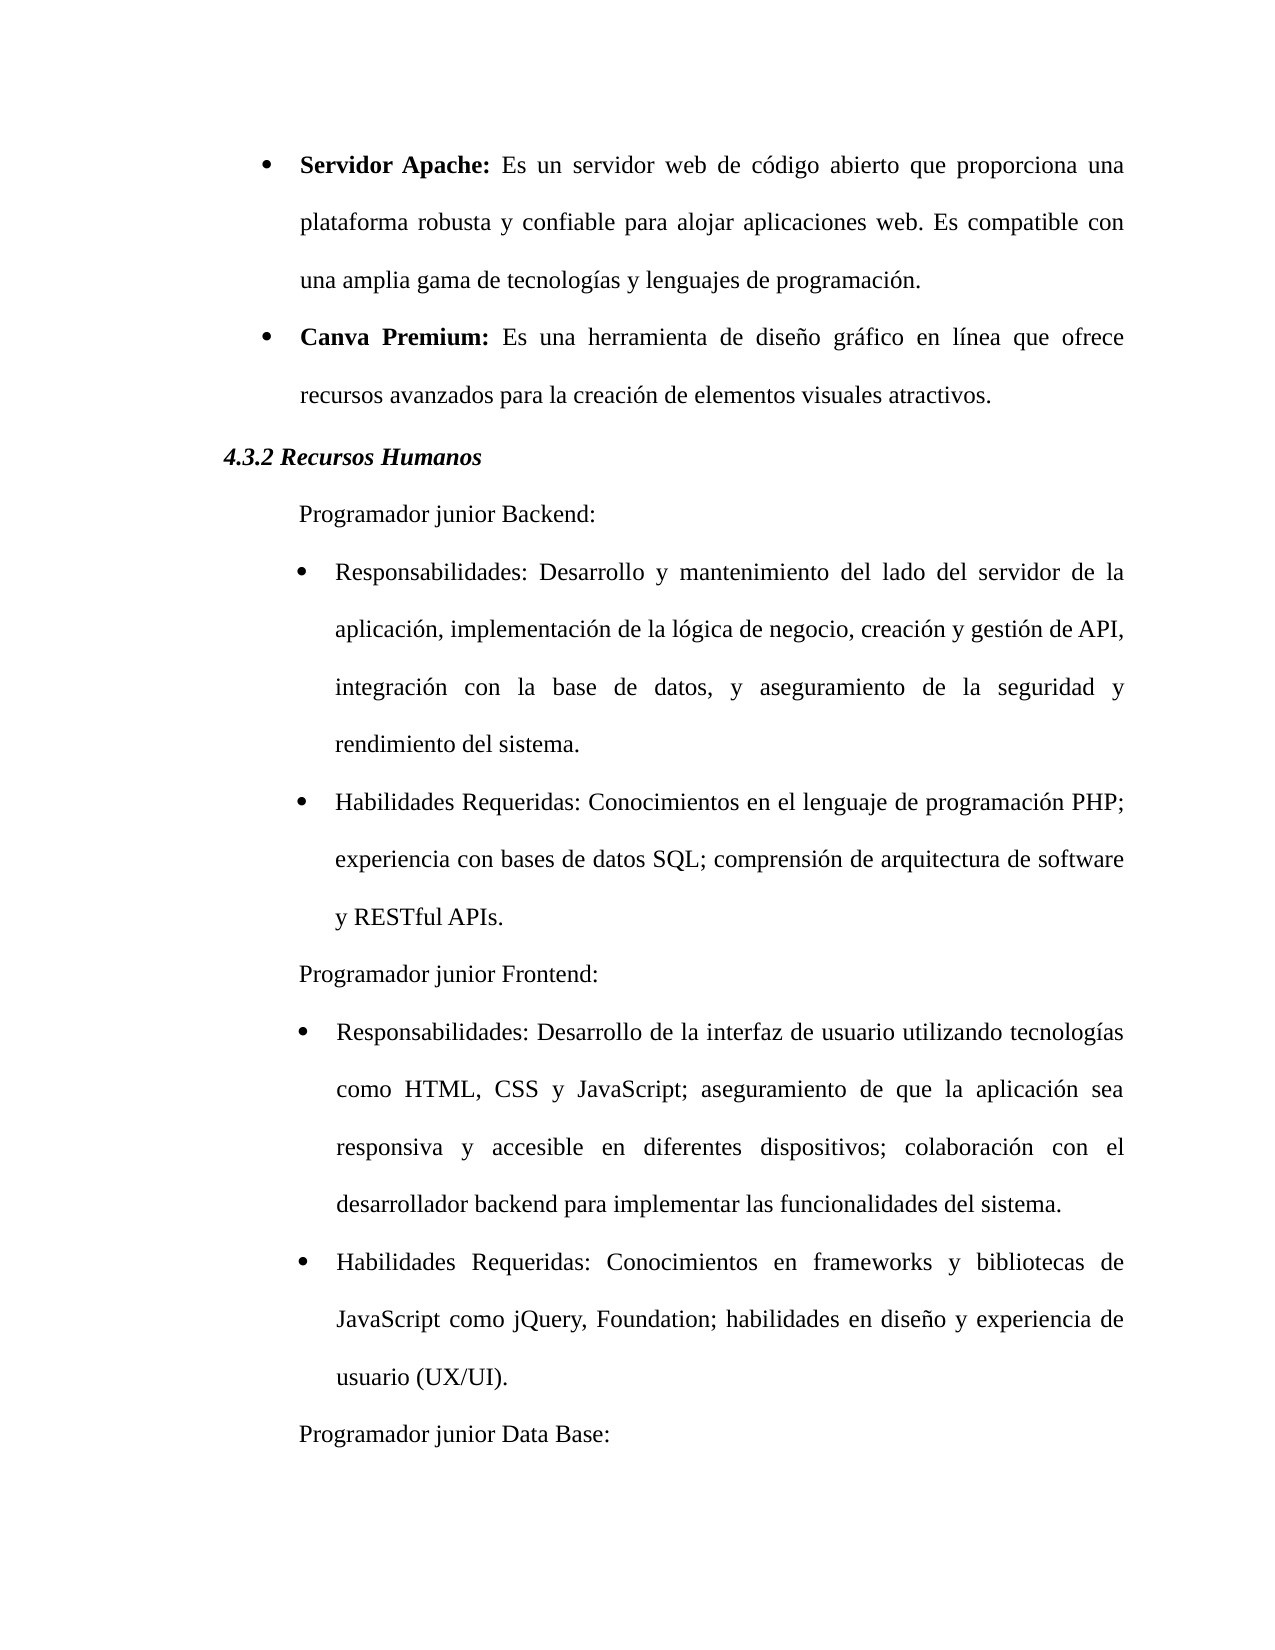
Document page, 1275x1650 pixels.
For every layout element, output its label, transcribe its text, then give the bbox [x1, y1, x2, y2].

list Responsabilidades: Desarrollo y mantenimiento del lado del servidor de la aplicación, implementación de la lógica de negocio, creación y gestión de API, integración con la base de datos, y aseguramiento de la seguridad y rendimiento del sistema. [297, 557, 1125, 758]
title 4.3.2 Recursos Humanos [224, 442, 1125, 470]
list Canva Premium: Es una herramienta de diseño gráfico en línea que ofrece recursos avanzados para la creación de elementos visuales atractivos. [262, 322, 1125, 409]
list Habilidades Requeridas: Conocimientos en frameworks y bibliotecas de JavaScript como jQuery, Foundation; habilidades en diseño y experiencia de usuario (UX/UI). [299, 1247, 1125, 1390]
list Servidor Apache: Es un servidor web de código abierto que proporciona una plataforma robusta y confiable para alojar aplicaciones web. Es compatible con una amplia gama de tecnologías y lenguajes de programación. [262, 150, 1125, 294]
text Programador junior Frontend: [224, 959, 1125, 988]
text Programador junior Data Base: [224, 1419, 1125, 1448]
list Responsabilidades: Desarrollo de la interfaz de usuario utilizando tecnologías como HTML, CSS y JavaScript; aseguramiento de que la aplicación sea responsiva y accesible en diferentes dispositivos; colaboración con el desarrollador backend para implementar las funcionalidades del sistema. [299, 1017, 1125, 1218]
text Programador junior Backend: [224, 499, 1125, 528]
list Habilidades Requeridas: Conocimientos en el lenguaje de programación PHP; experiencia con bases de datos SQL; comprensión de arquitectura de software y RESTful APIs. [297, 787, 1125, 930]
